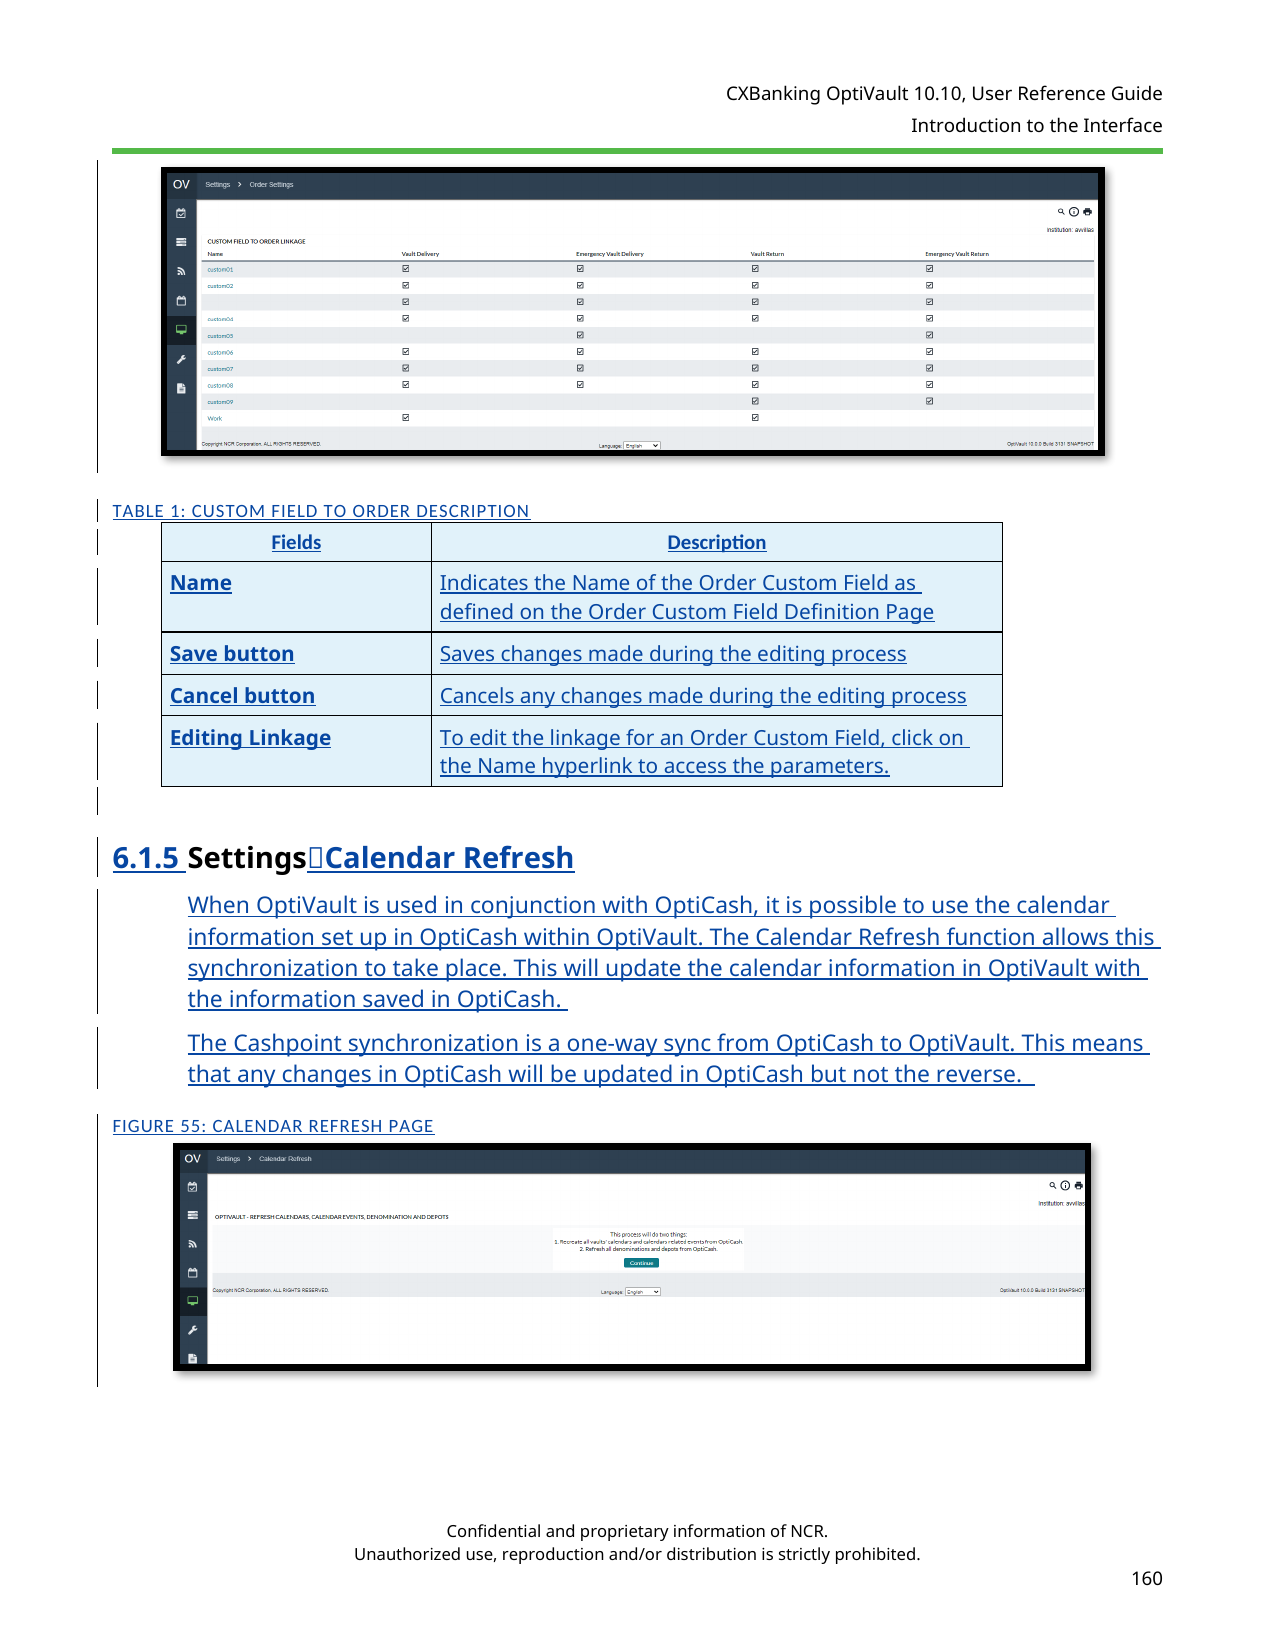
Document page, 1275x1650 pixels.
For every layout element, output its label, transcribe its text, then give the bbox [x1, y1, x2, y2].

picture [180, 1150, 1085, 1364]
picture [167, 173, 1098, 450]
subtitle Settings [112, 837, 1163, 877]
